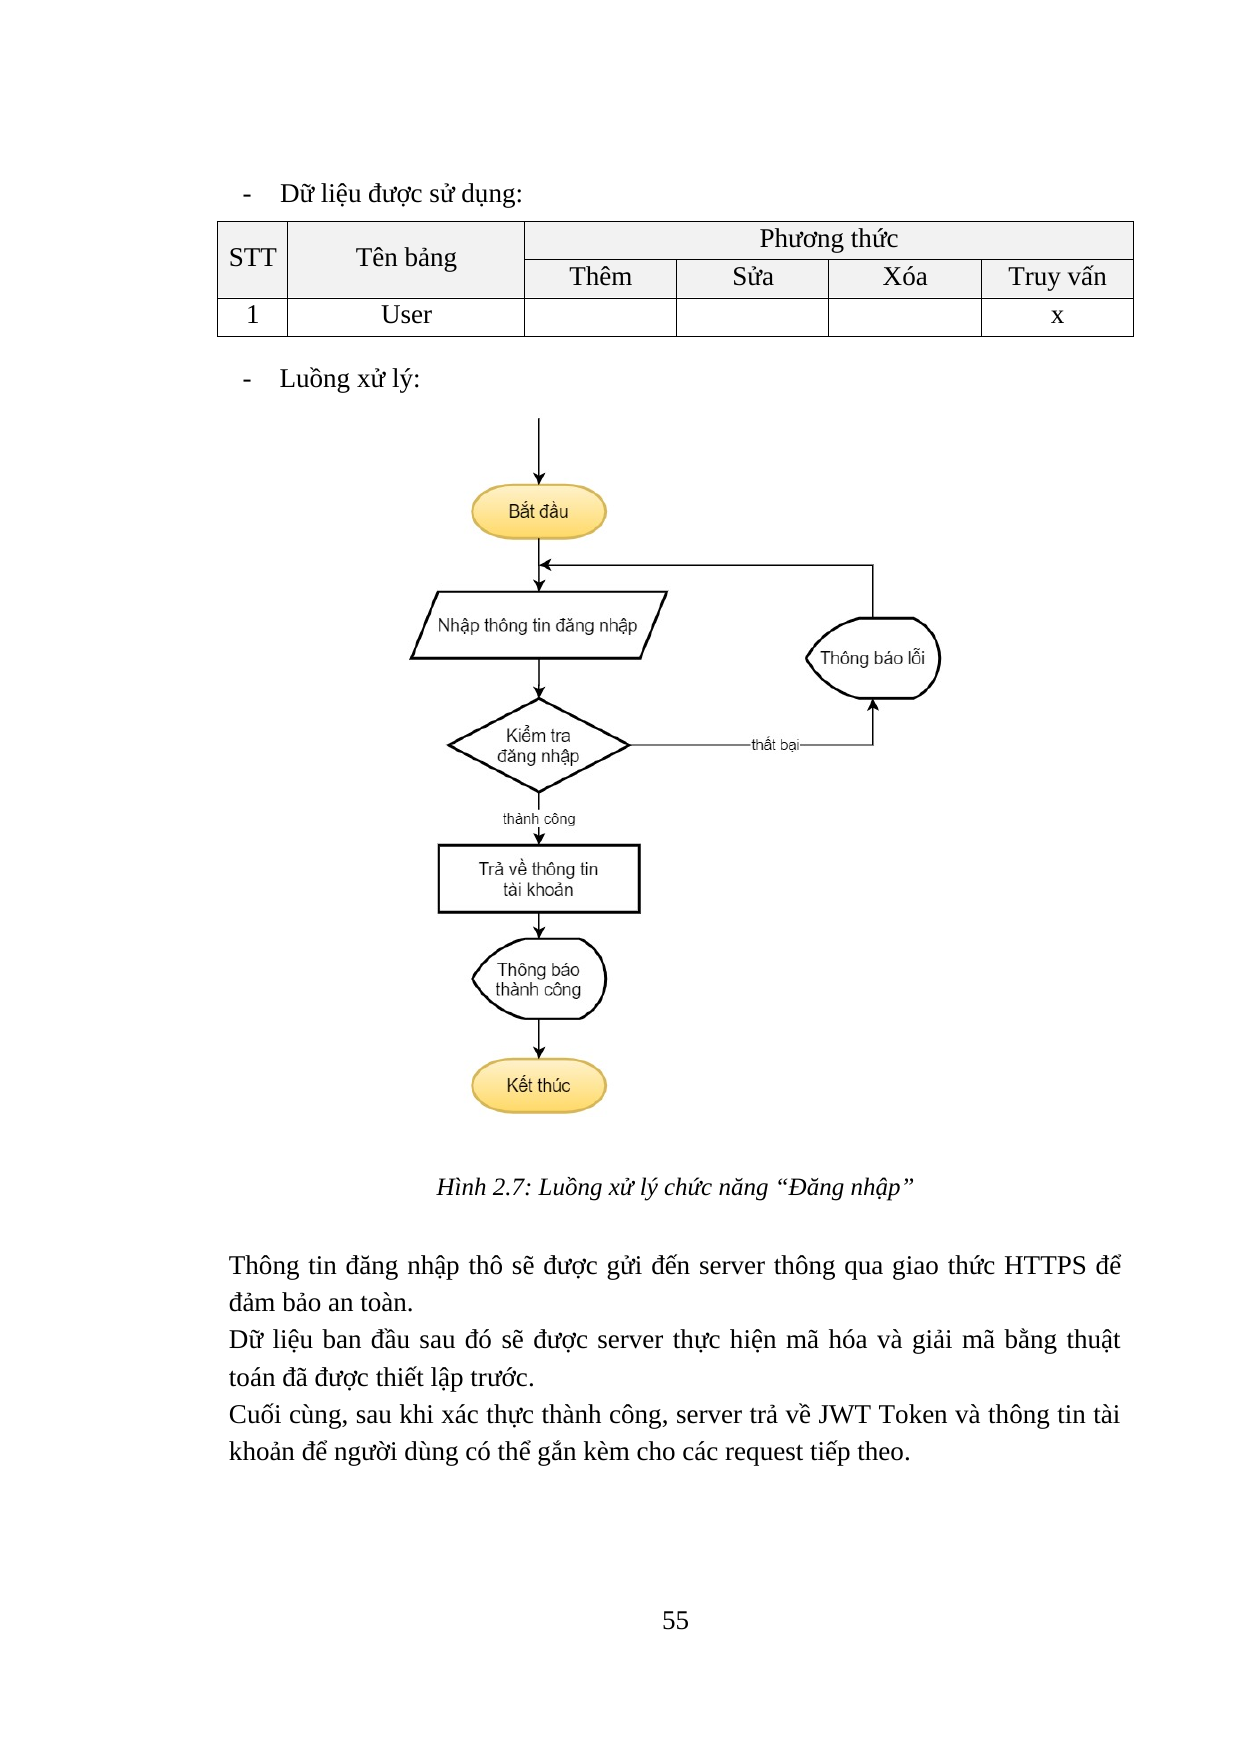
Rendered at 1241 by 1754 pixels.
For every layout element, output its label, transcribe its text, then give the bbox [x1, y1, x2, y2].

text Hình 2.7: Luồng xử lý chức năng “Đăng nhập” [229, 1172, 1122, 1201]
table_header Tên bảng [288, 222, 524, 297]
table_cell 1 [218, 299, 287, 336]
text Thông tin đăng nhập thô sẽ được gửi đến server thông qua giao thức HTTPS để đảm bảo an toàn. [229, 1249, 1122, 1317]
table_cell Truy vấn [982, 260, 1133, 297]
picture [407, 405, 944, 1117]
text Dữ liệu ban đầu sau đó sẽ được server thực hiện mã hóa và giải mã bằng thuật toán đã được thiết lập trước. [229, 1323, 1122, 1392]
list Dữ liệu được sử dụng: [242, 177, 1122, 208]
table_cell [829, 299, 981, 336]
table_cell User [288, 299, 524, 336]
table_header Phương thức [525, 222, 1133, 259]
table_cell Xóa [829, 260, 981, 297]
table_cell [525, 299, 676, 336]
table_cell [677, 299, 828, 336]
list Luồng xử lý: [242, 362, 1122, 393]
table_header STT [218, 222, 287, 297]
table_cell Sửa [677, 260, 828, 297]
text Cuối cùng, sau khi xác thực thành công, server trả về JWT Token và thông tin tài khoản để người dùng có thể gắn kèm cho các request tiếp theo. [229, 1398, 1122, 1466]
table_cell Thêm [525, 260, 676, 297]
table_cell x [982, 299, 1133, 336]
